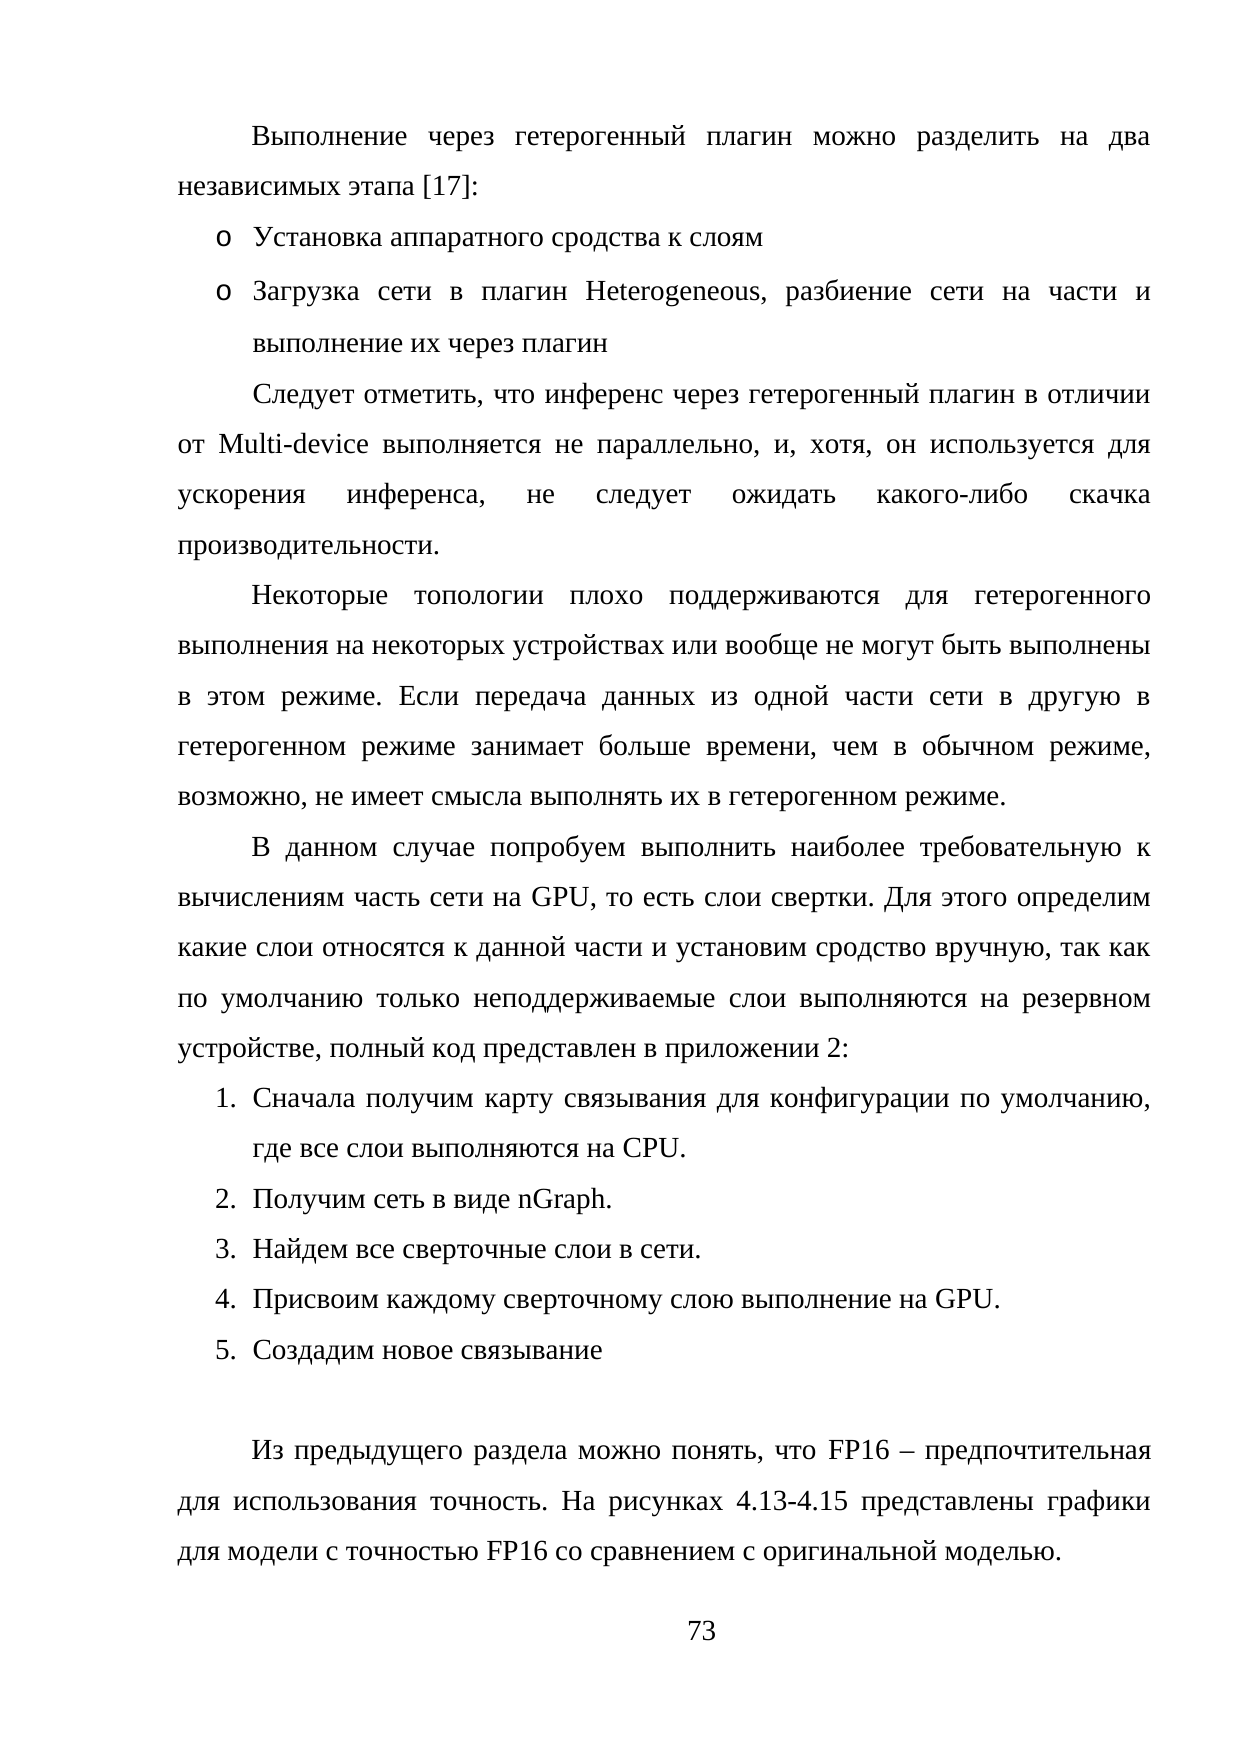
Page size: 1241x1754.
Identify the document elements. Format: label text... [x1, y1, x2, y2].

text В данном случае попробуем выполнить наиболее требовательную к вычислениям часть сети на GPU, то есть слои свертки. Для этого определим какие слои относятся к данной части и установим сродство вручную, так как по умолчанию только неподдерживаемые слои выполняются на резервном устройстве, полный код представлен в приложении 2: [177, 829, 1152, 1063]
text Выполнение через гетерогенный плагин можно разделить на два независимых этапа [17]: [177, 118, 1152, 202]
list Создадим новое связывание [215, 1332, 1152, 1365]
list Присвоим каждому сверточному слою выполнение на GPU. [215, 1282, 1152, 1315]
list Следует отметить, что инференс через гетерогенный плагин в отличии от Multi-device выполняется не параллельно, и, хотя, он используется для ускорения инференса, не следует ожидать какого-либо скачка производительности. [177, 376, 1152, 560]
list Сначала получим карту связывания для конфигурации по умолчанию, где все слои выполняются на CPU. [215, 1080, 1152, 1164]
text Некоторые топологии плохо поддерживаются для гетерогенного выполнения на некоторых устройствах или вообще не могут быть выполнены в этом режиме. Если передача данных из одной части сети в другую в гетерогенном режиме занимает больше времени, чем в обычном режиме, возможно, не имеет смысла выполнять их в гетерогенном режиме. [177, 577, 1152, 812]
text Из предыдущего раздела можно понять, что FP16 – предпочтительная для использования точность. На рисунках 4.13-4.15 представлены графики для модели с точностью FP16 со сравнением с оригинальной моделью. [177, 1432, 1152, 1567]
list Получим сеть в виде nGraph. [215, 1181, 1152, 1214]
list Установка аппаратного сродства к слоям [215, 219, 1152, 255]
list Загрузка сети в плагин Heterogeneous, разбиение сети на части и выполнение их через плагин [215, 273, 1152, 359]
list Найдем все сверточные слои в сети. [215, 1231, 1152, 1265]
